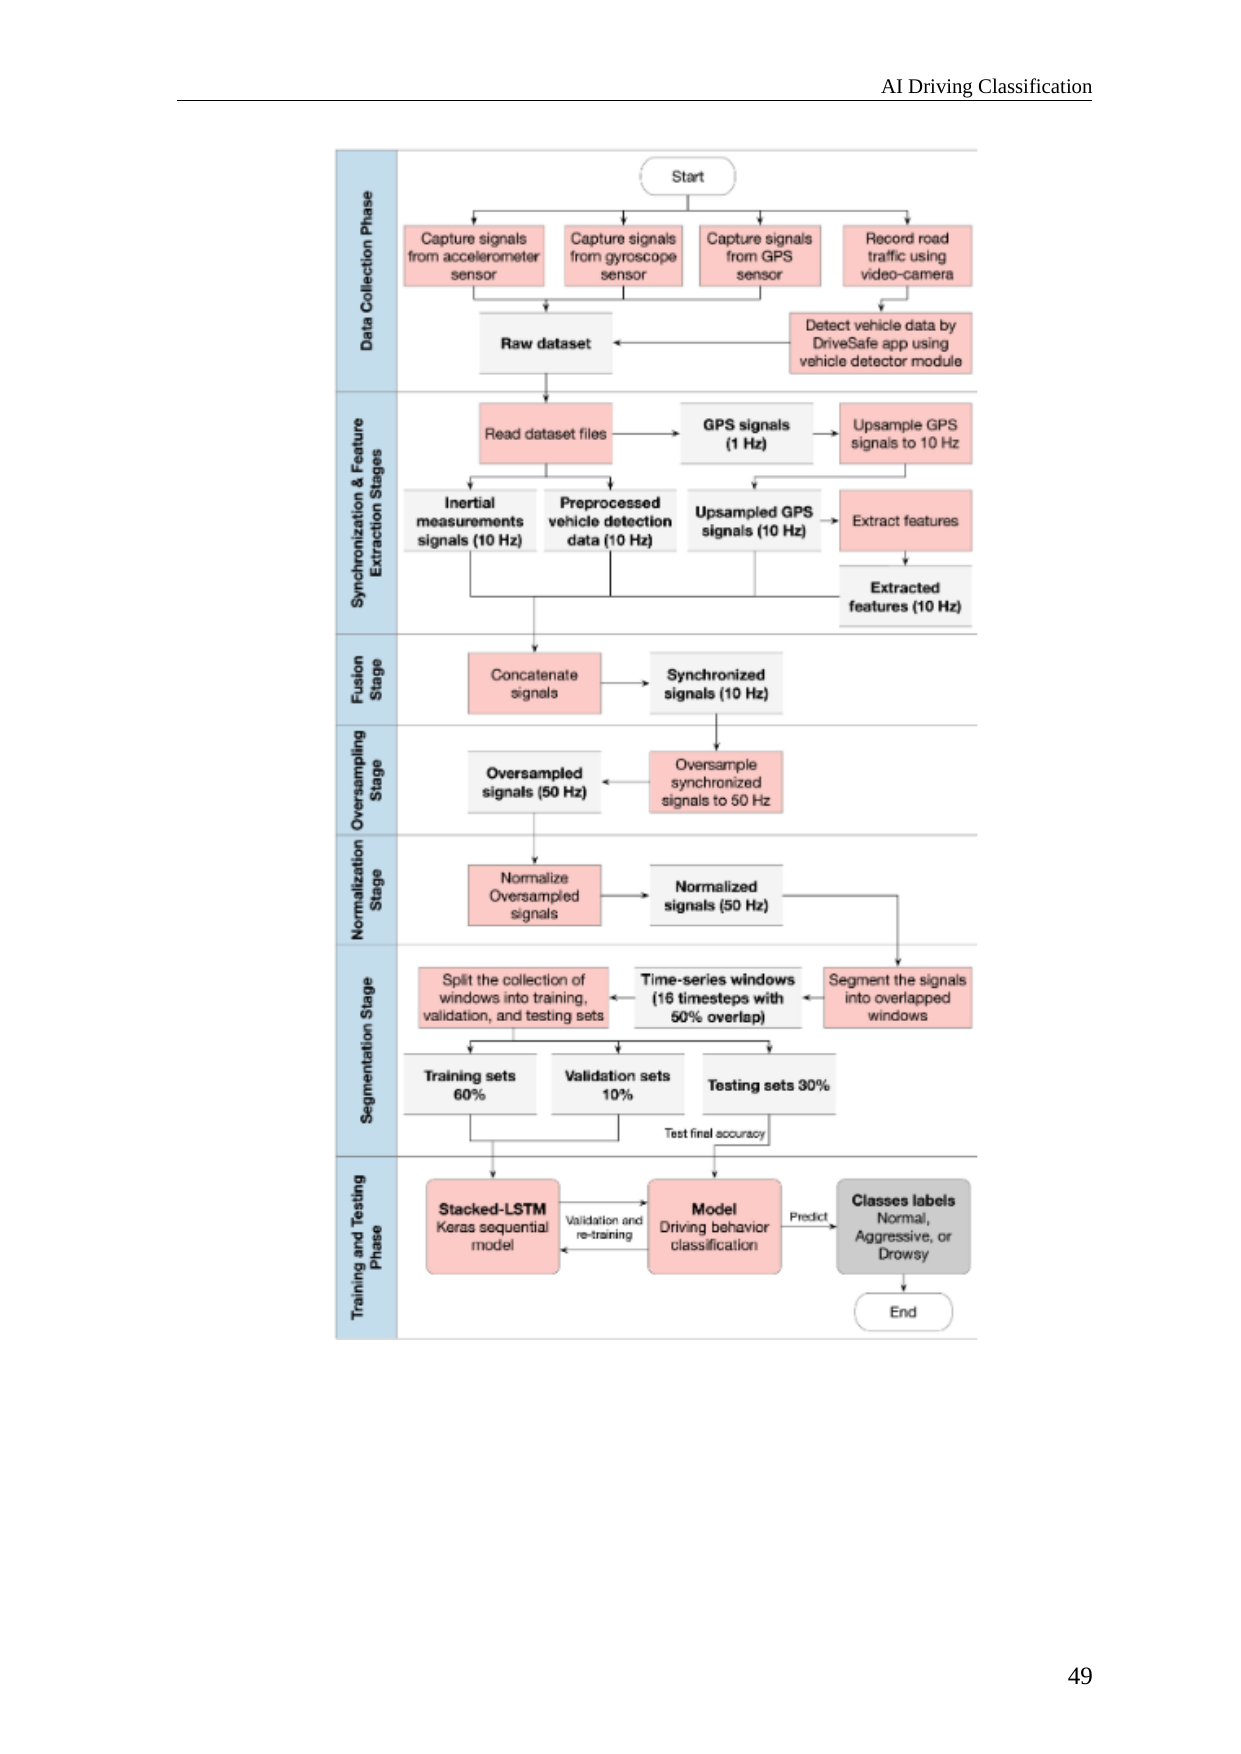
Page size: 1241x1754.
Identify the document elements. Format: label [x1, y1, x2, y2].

picture [333, 147, 978, 1340]
